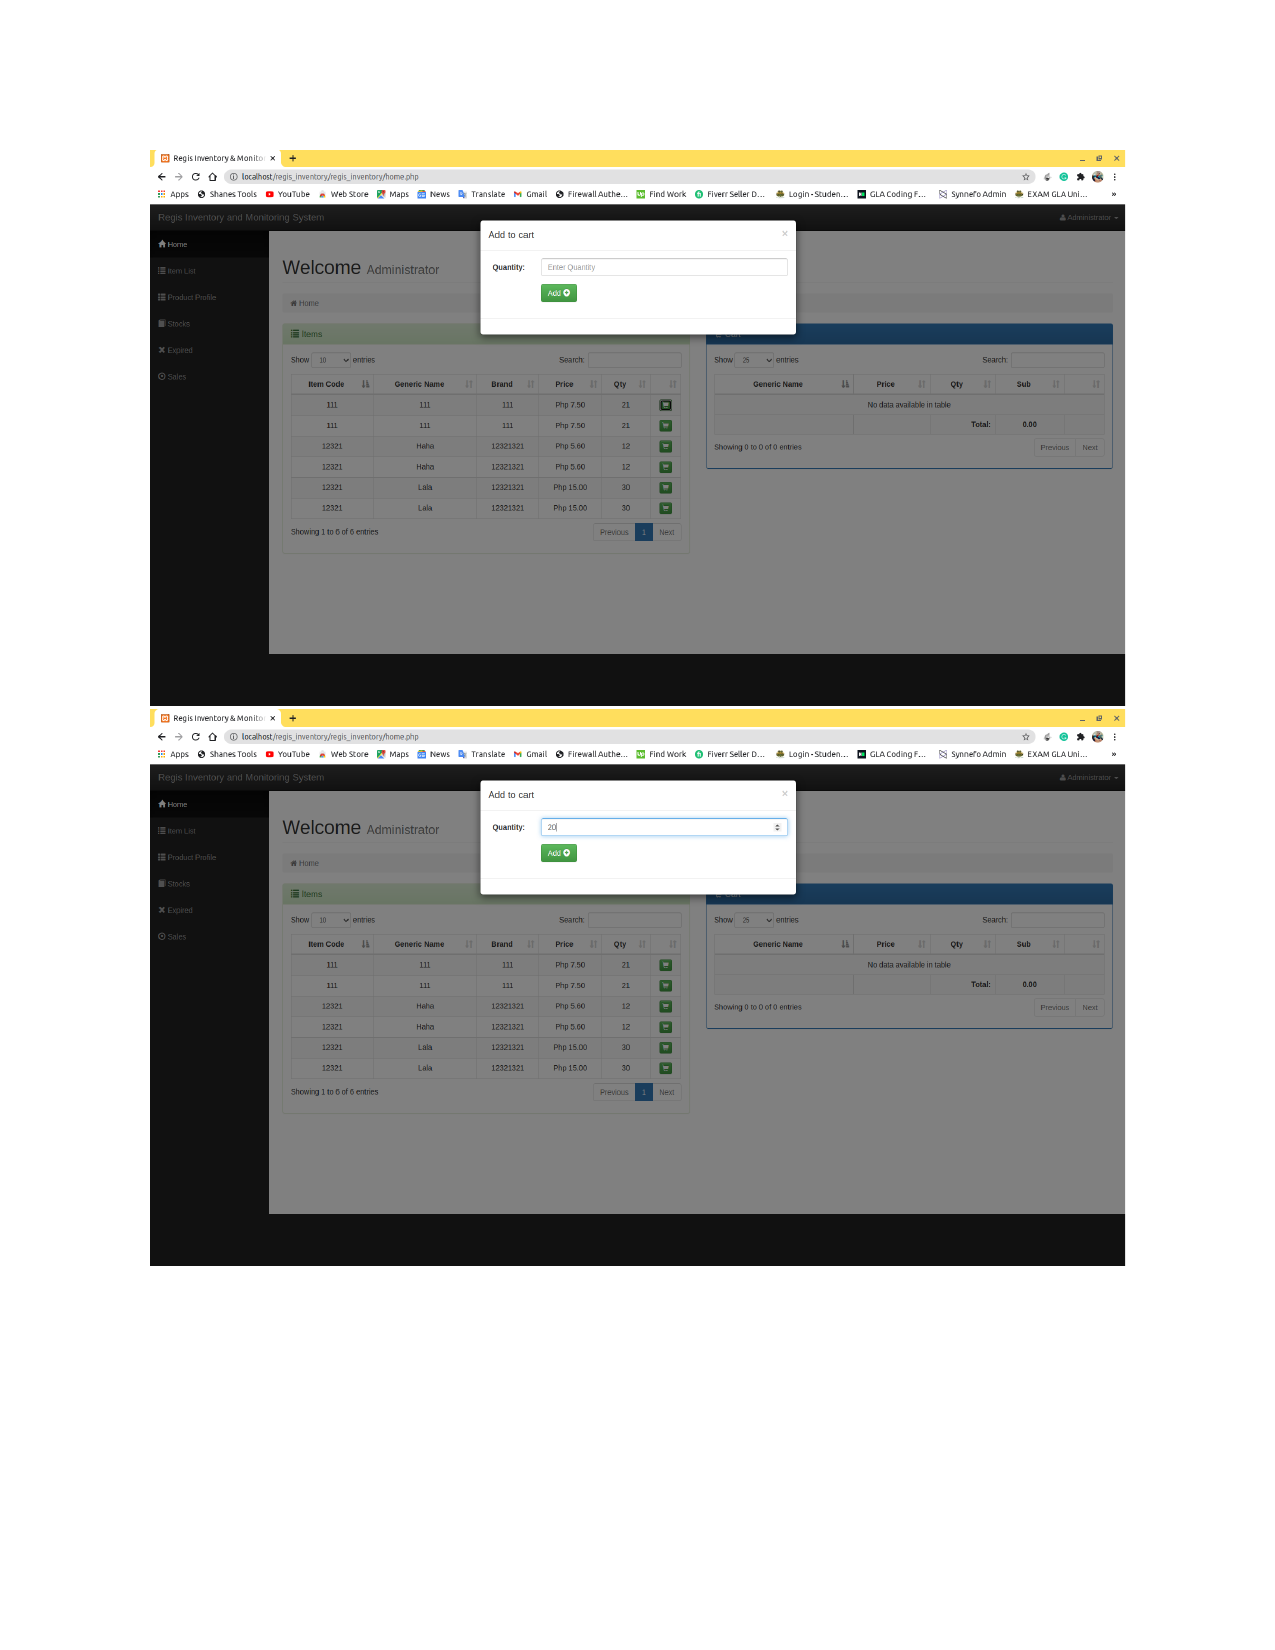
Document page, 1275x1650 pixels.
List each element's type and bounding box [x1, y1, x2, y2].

picture [150, 709, 1125, 1266]
picture [150, 150, 1125, 706]
